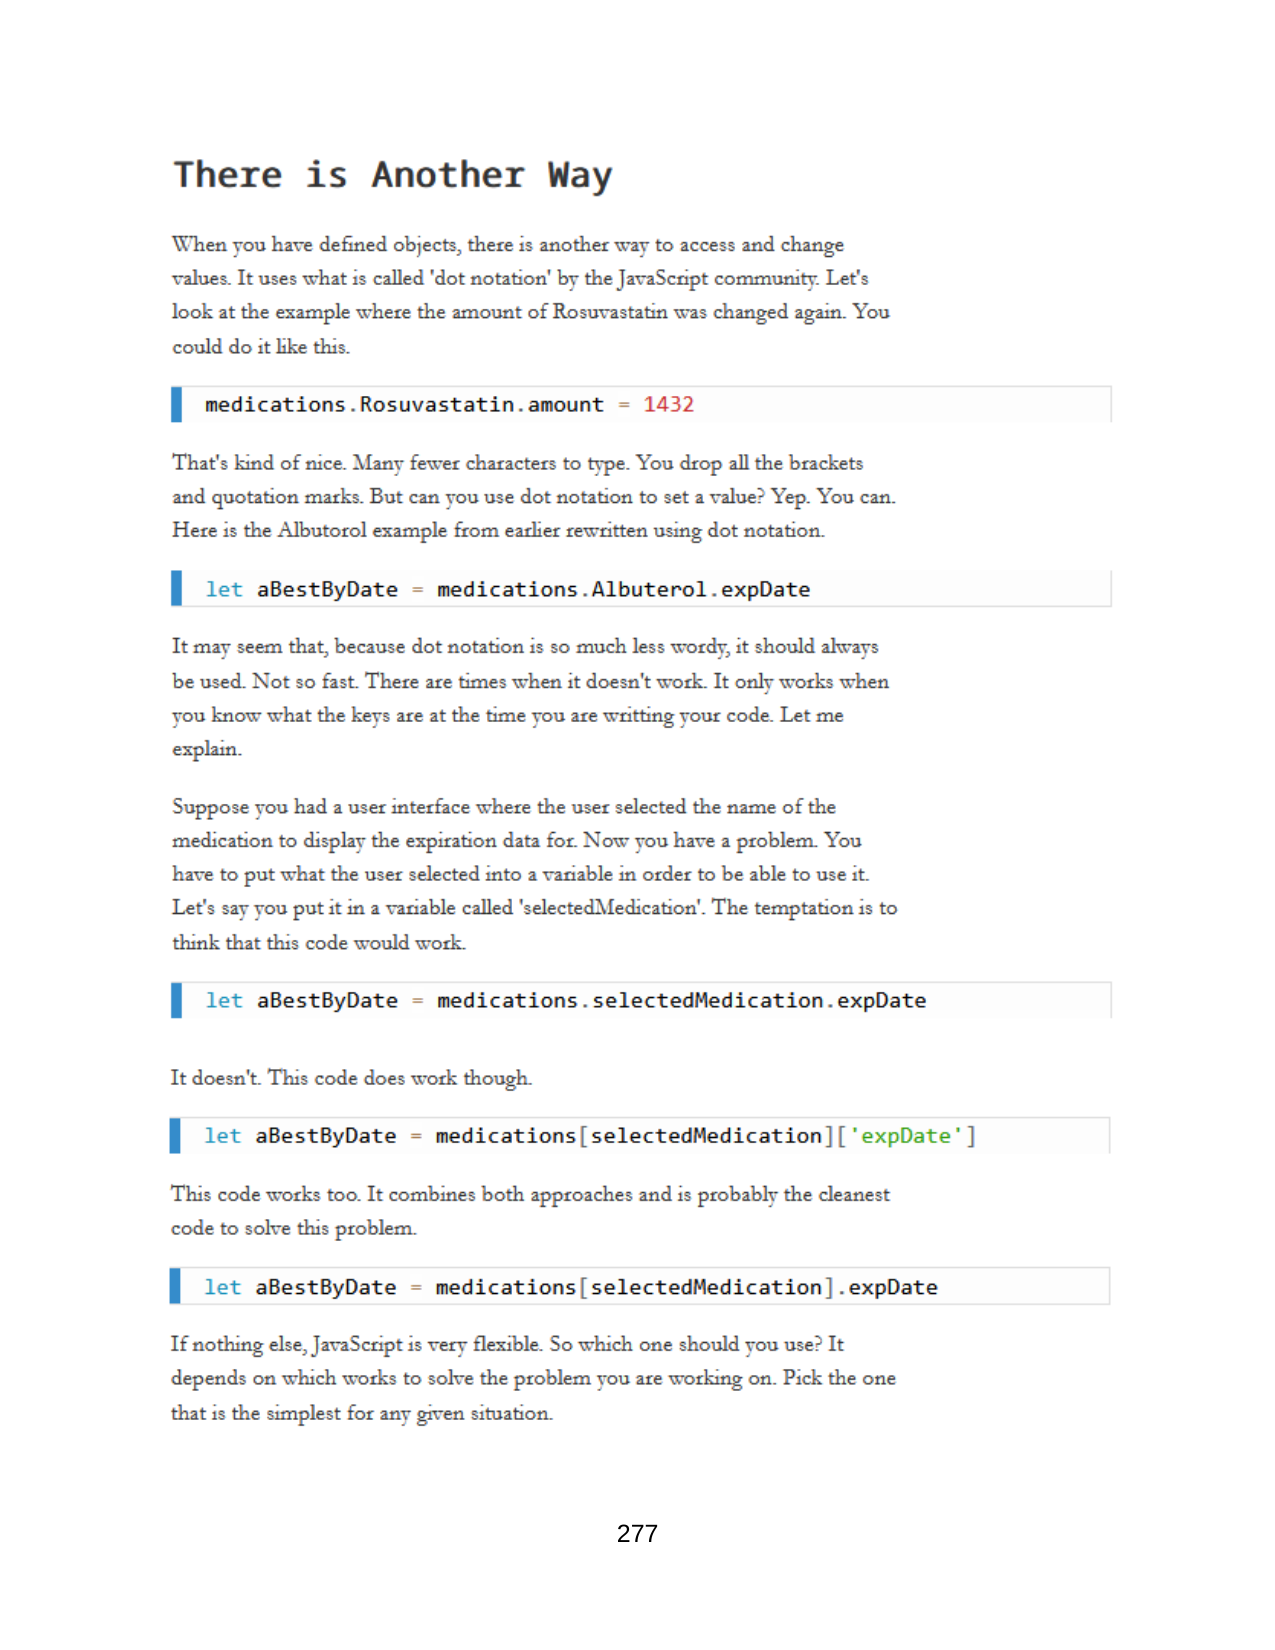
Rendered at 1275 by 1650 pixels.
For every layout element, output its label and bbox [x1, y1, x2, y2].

picture [150, 1062, 1125, 1446]
picture [150, 150, 1125, 1023]
